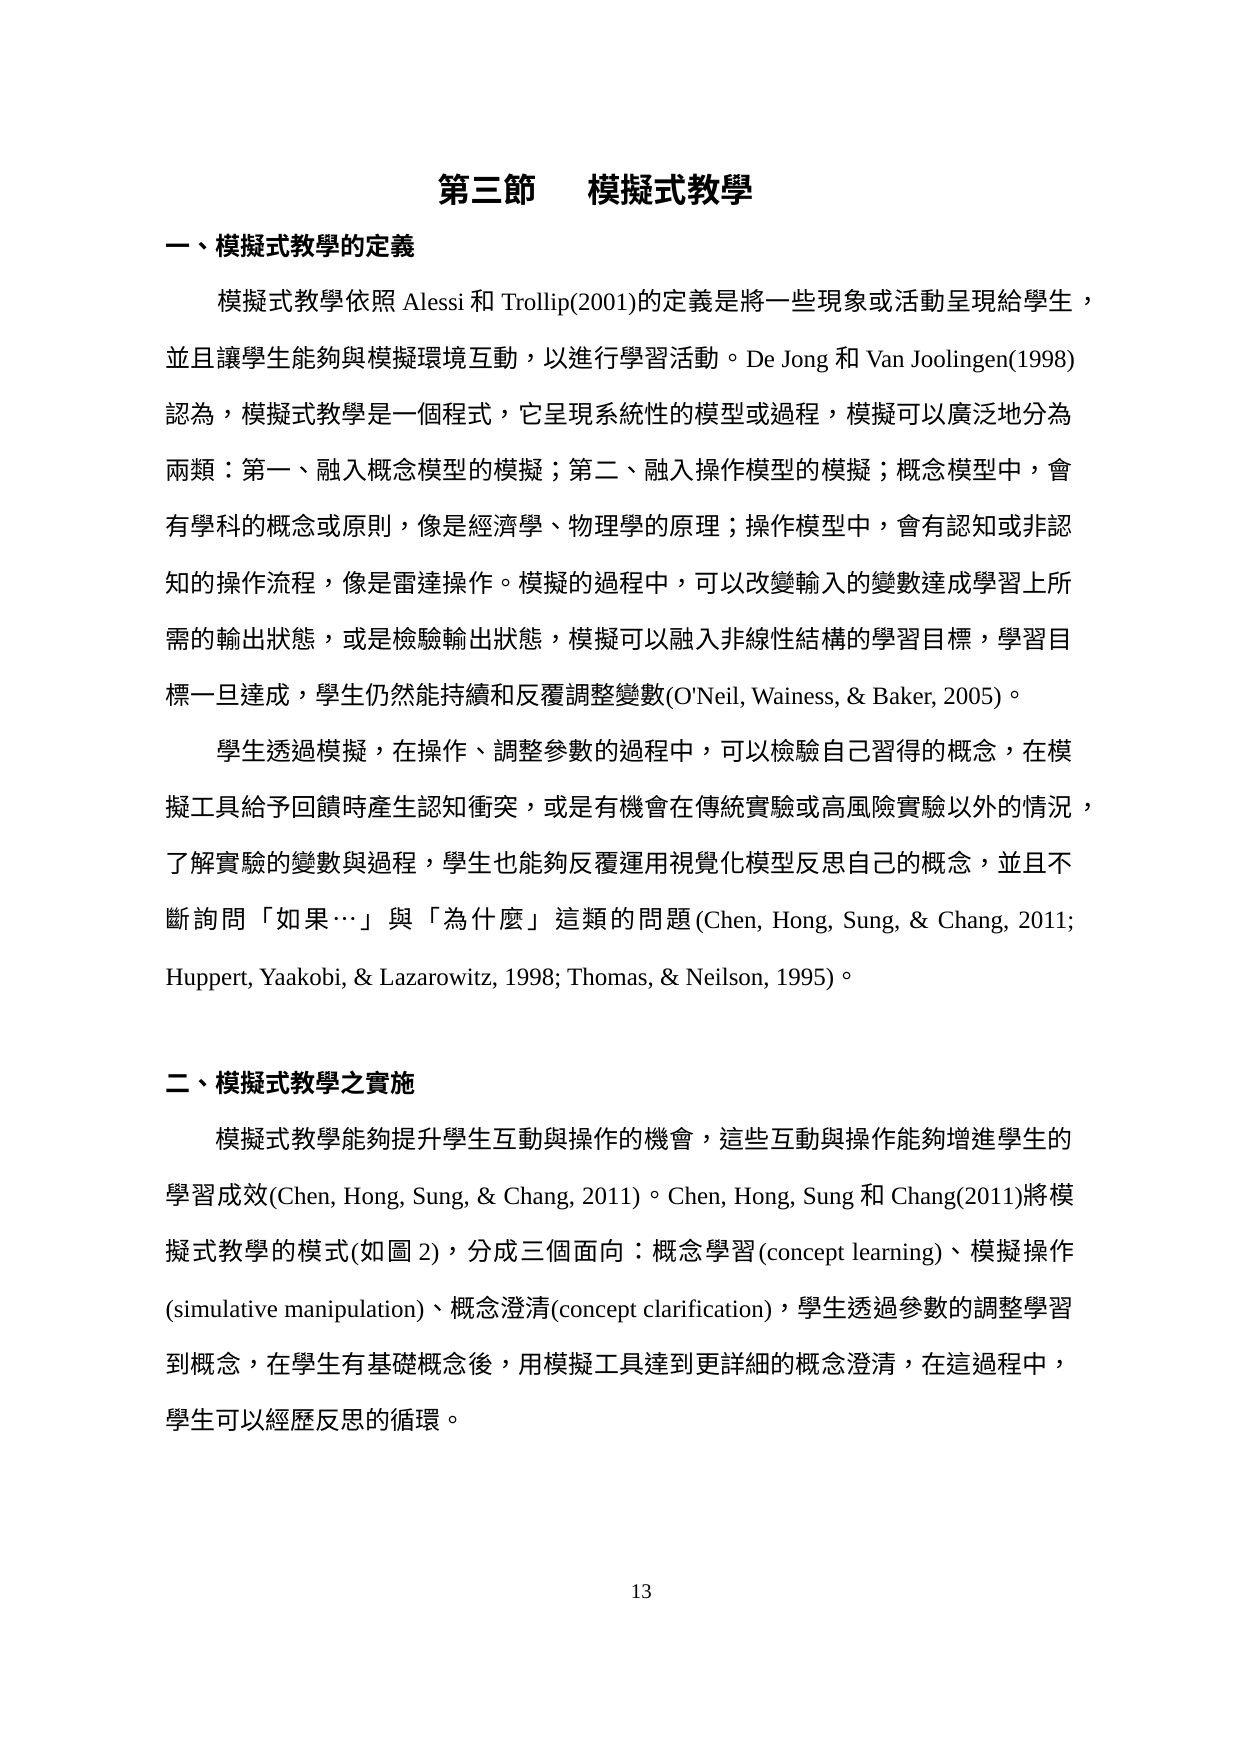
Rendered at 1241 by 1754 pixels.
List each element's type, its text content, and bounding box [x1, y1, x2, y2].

list 模擬式教學的定義 [165, 226, 1075, 263]
text 學生透過模擬，在操作、調整參數的過程中，可以檢驗自己習得的概念，在模擬工具給予回饋時產生認知衝突，或是有機會在傳統實驗或高風險實驗以外的情況，了解實驗的變數與過程，學生也能夠反覆運用視覺化模型反思自己的概念，並且不斷詢問「如果…」與「為什麼」這類的問題(Chen, Hong, Sung, & Chang, 2011; Huppert, Yaakobi, & Lazarowitz, 1998; Thomas, & Neilson, 1995)。 [165, 731, 1075, 993]
list 模擬式教學之實施 [165, 1063, 1075, 1101]
text 模擬式教學依照Alessi和Trollip(2001)的定義是將一些現象或活動呈現給學生，並且讓學生能夠與模擬環境互動，以進行學習活動。De Jong 和Van Joolingen(1998)認為，模擬式教學是一個程式，它呈現系統性的模型或過程，模擬可以廣泛地分為兩類：第一、融入概念模型的模擬；第二、融入操作模型的模擬；概念模型中，會有學科的概念或原則，像是經濟學、物理學的原理；操作模型中，會有認知或非認知的操作流程，像是雷達操作。模擬的過程中，可以改變輸入的變數達成學習上所需的輸出狀態，或是檢驗輸出狀態，模擬可以融入非線性結構的學習目標，學習目標一旦達成，學生仍然能持續和反覆調整變數(O'Neil, Wainess, & Baker, 2005)。 [165, 281, 1075, 712]
text 模擬式教學 [165, 151, 1075, 226]
text 模擬式教學能夠提升學生互動與操作的機會，這些互動與操作能夠增進學生的學習成效(Chen, Hong, Sung, & Chang, 2011)。Chen, Hong, Sung和Chang(2011)將模擬式教學的模式(如圖2)，分成三個面向：概念學習(concept learning)、模擬操作(simulative manipulation)、概念澄清(concept clarification)，學生透過參數的調整學習到概念，在學生有基礎概念後，用模擬工具達到更詳細的概念澄清，在這過程中，學生可以經歷反思的循環。 [165, 1119, 1075, 1437]
